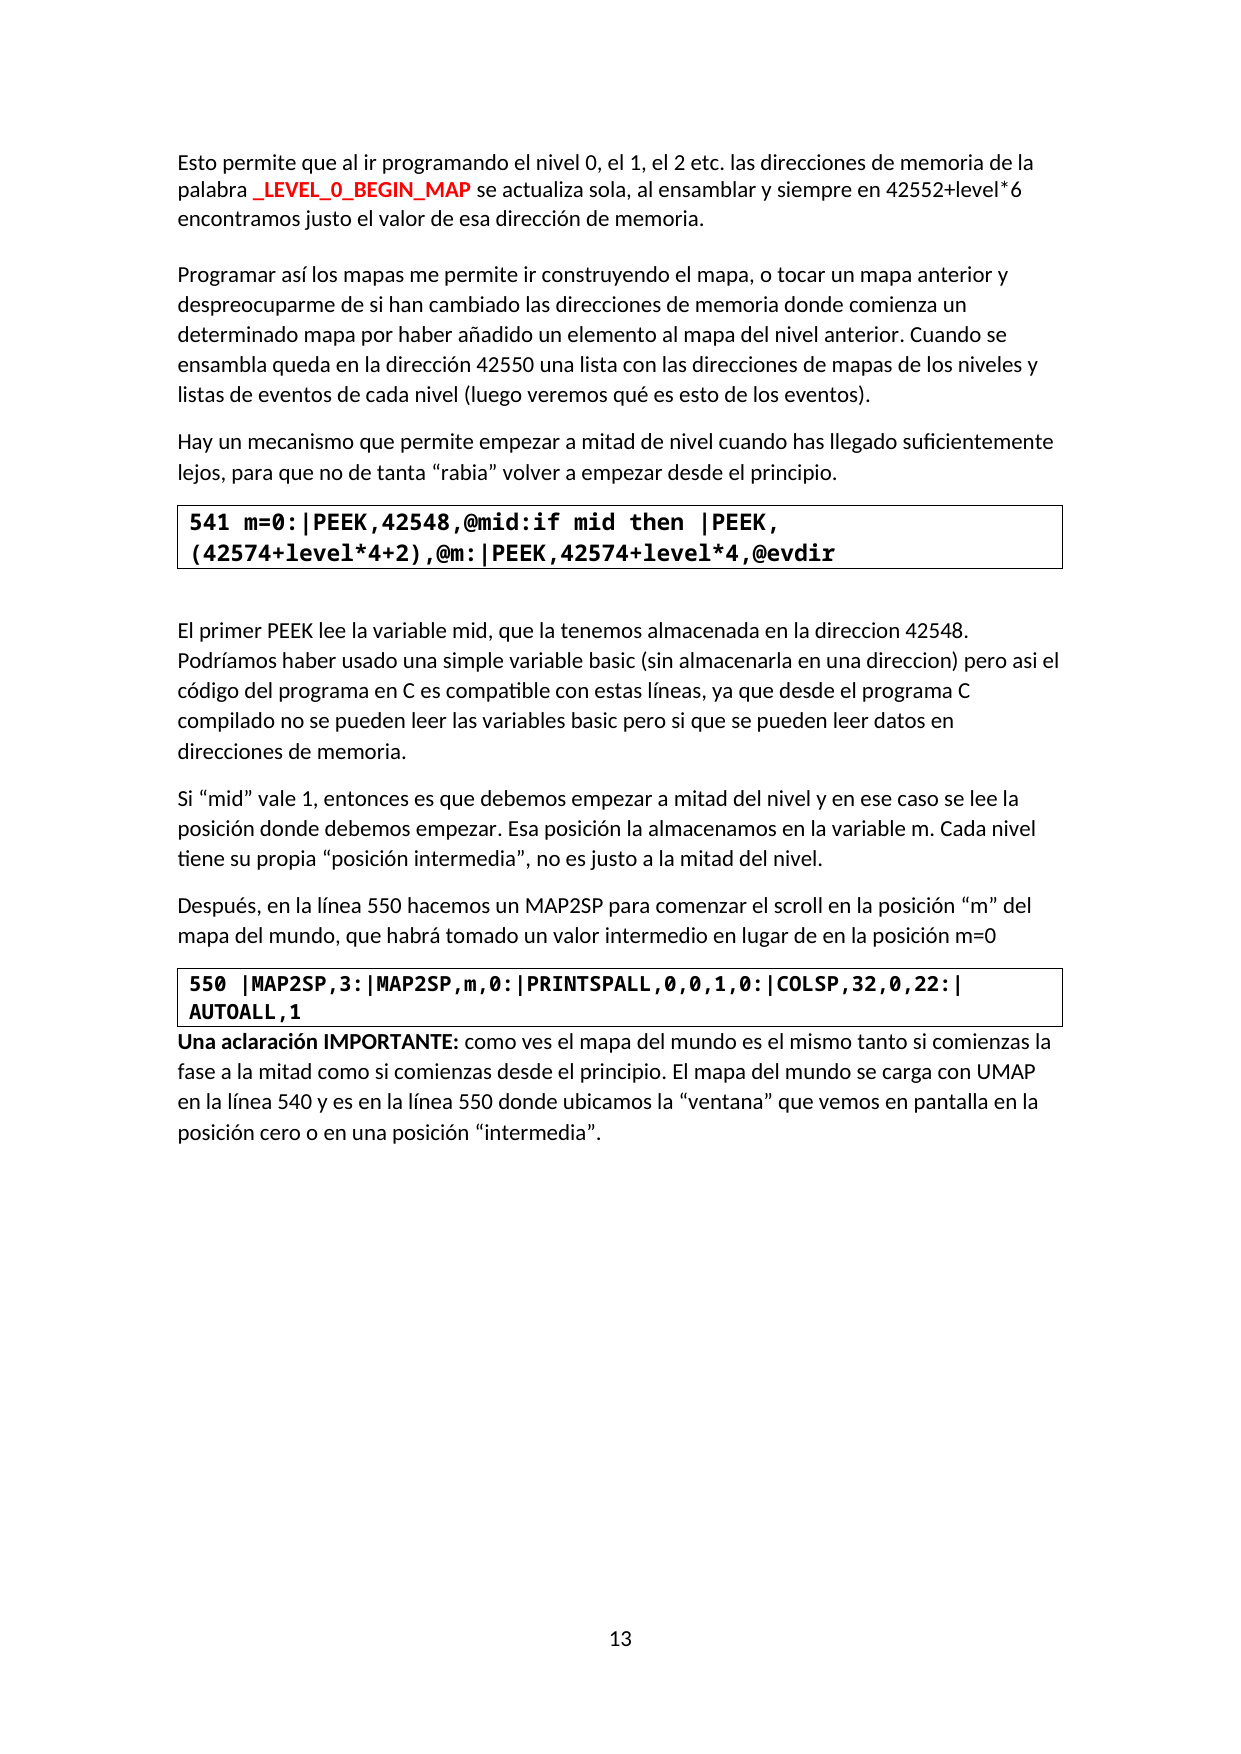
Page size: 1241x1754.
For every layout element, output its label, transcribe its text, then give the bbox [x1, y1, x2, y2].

text El primer PEEK lee la variable mid, que la tenemos almacenada en la direccion 42548. Podríamos haber usado una simple variable basic (sin almacenarla en una direccion) pero asi el código del programa en C es compatible con estas líneas, ya que desde el programa C compilado no se pueden leer las variables basic pero si que se pueden leer datos en direcciones de memoria. [177, 616, 1063, 765]
text Programar así los mapas me permite ir construyendo el mapa, o tocar un mapa anterior y despreocuparme de si han cambiado las direcciones de memoria donde comienza un determinado mapa por haber añadido un elemento al mapa del nivel anterior. Cuando se ensambla queda en la dirección 42550 una lista con las direcciones de mapas de los niveles y listas de eventos de cada nivel (luego veremos qué es esto de los eventos). [177, 260, 1063, 408]
text Hay un mecanismo que permite empezar a mitad de nivel cuando has llegado suficientemente lejos, para que no de tanta “rabia” volver a empezar desde el principio. [177, 427, 1063, 486]
text Después, en la línea 550 hacemos un MAP2SP para comenzar el scroll en la posición “m” del mapa del mundo, que habrá tomado un valor intermedio en lugar de en la posición m=0 [177, 891, 1063, 949]
text Una aclaración IMPORTANTE: como ves el mapa del mundo es el mismo tanto si comienzas la fase a la mitad como si comienzas desde el principio. El mapa del mundo se carga con UMAP en la línea 540 y es en la línea 550 donde ubicamos la “ventana” que vemos en pantalla en la posición cero o en una posición “intermedia”. [177, 1027, 1063, 1146]
text Esto permite que al ir programando el nivel 0, el 1, el 2 etc. las direcciones de memoria de la palabra _LEVEL_0_BEGIN_MAP se actualiza sola, al ensamblar y siempre en 42552+level*6 encontramos justo el valor de esa dirección de memoria. [177, 148, 1063, 232]
table_header 541 m=0:|PEEK,42548,@mid:if mid then |PEEK,(42574+level*4+2),@m:|PEEK,42574+level*4,@evdir [178, 506, 1062, 568]
text Si “mid” vale 1, entonces es que debemos empezar a mitad del nivel y en ese caso se lee la posición donde debemos empezar. Esa posición la almacenamos en la variable m. Cada nivel tiene su propia “posición intermedia”, no es justo a la mitad del nivel. [177, 784, 1063, 872]
table_header 550 |MAP2SP,3:|MAP2SP,m,0:|PRINTSPALL,0,0,1,0:|COLSP,32,0,22:|AUTOALL,1 [178, 969, 1062, 1026]
